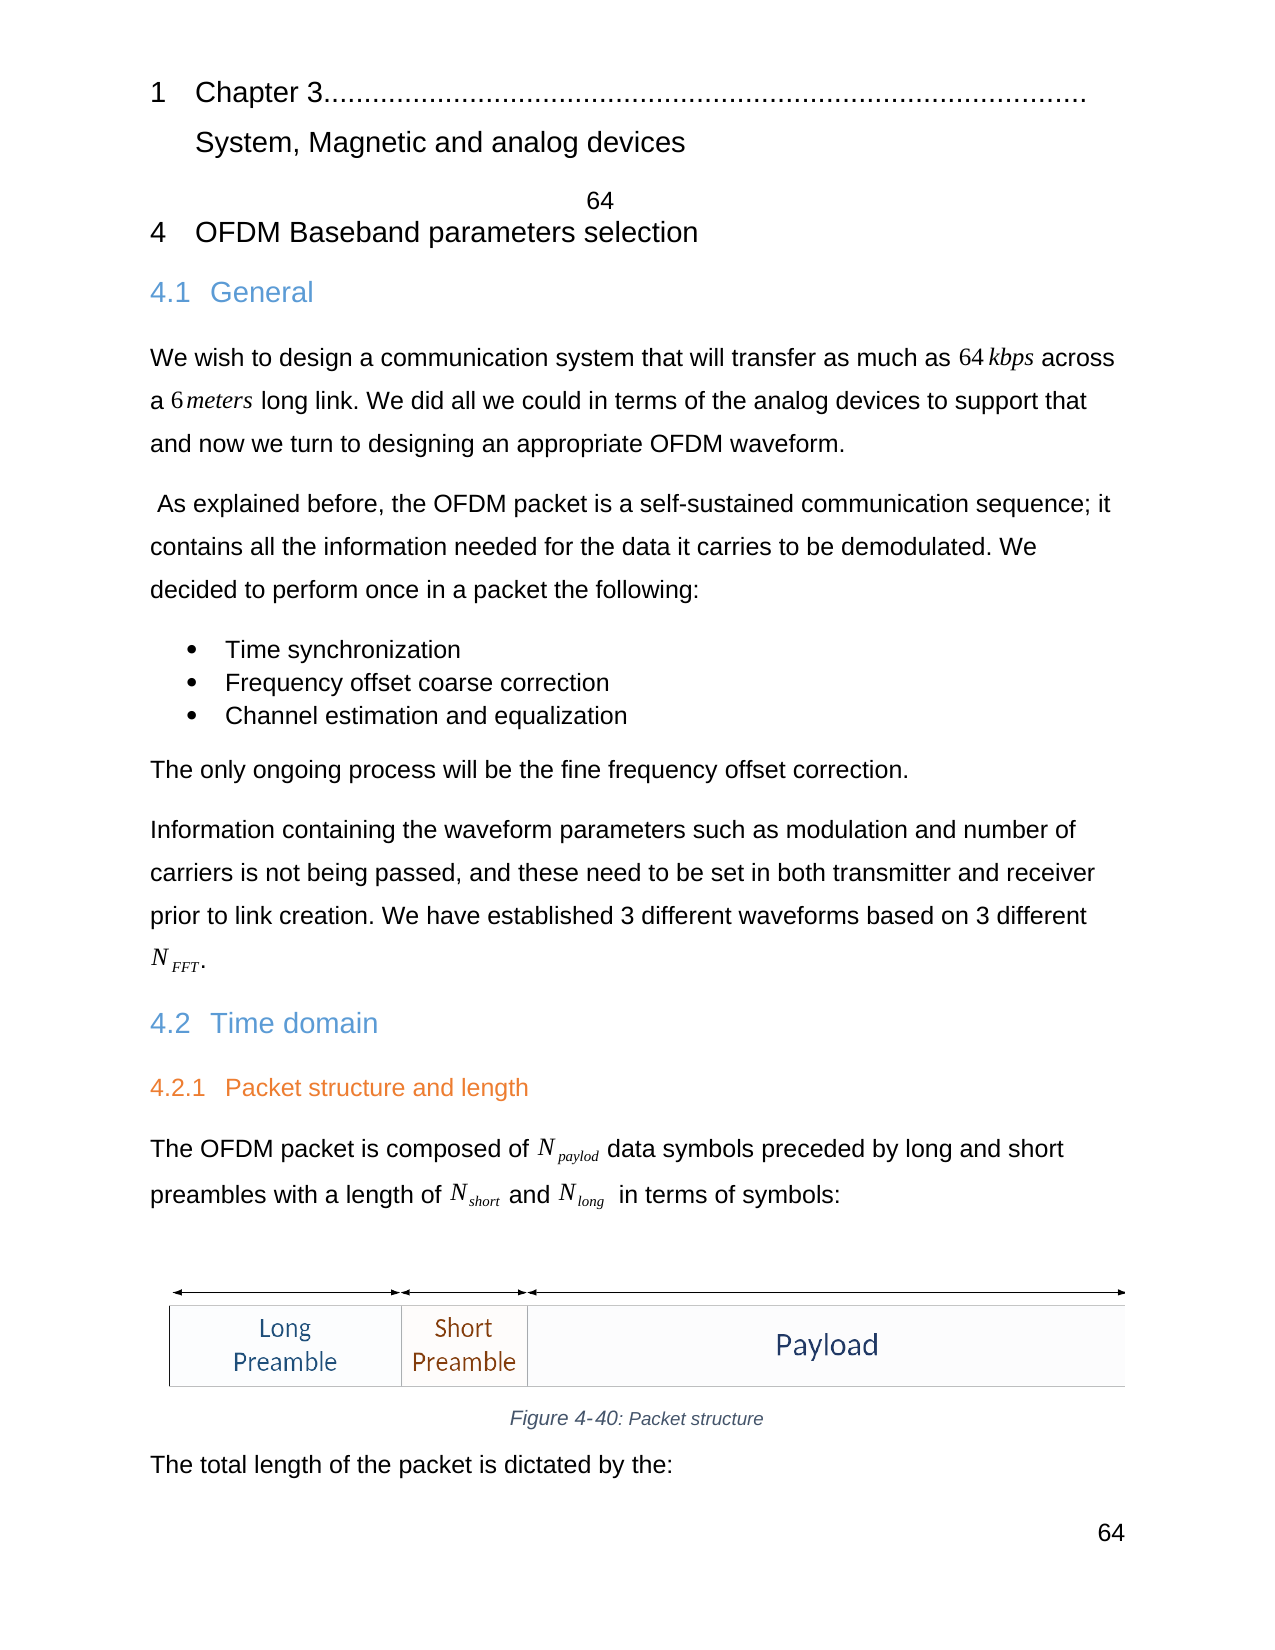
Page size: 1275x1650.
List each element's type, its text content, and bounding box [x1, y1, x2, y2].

subtitle Packet structure and length [150, 1073, 1125, 1102]
text Information containing the waveform parameters such as modulation and number of carriers is not being passed, and these need to be set in both transmitter and receiver prior to link creation. We have established 3 different waveforms based on 3 different . [150, 814, 1125, 975]
text We wish to design a communication system that will transfer as much as across a long link. We did all we could in terms of the analog devices to support that and now we turn to designing an appropriate OFDM waveform. [150, 342, 1125, 457]
list Time synchronization [187, 634, 1125, 663]
subtitle Time domain [150, 1006, 1125, 1040]
subtitle OFDM Baseband parameters selection [150, 215, 1125, 248]
list Frequency offset coarse correction [187, 668, 1125, 697]
table_cell [402, 1306, 527, 1386]
text The only ongoing process will be the fine frequency offset correction. [150, 755, 1125, 783]
table_header [150, 1241, 1125, 1406]
subtitle General [150, 276, 1125, 309]
text The OFDM packet is composed of data symbols preceded by long and short preambles with a length of and in terms of symbols: [150, 1133, 1125, 1210]
table_cell [528, 1306, 1125, 1386]
text As explained before, the OFDM packet is a self-sustained communication sequence; it contains all the information needed for the data it carries to be demodulated. We decided to perform once in a packet the following: [150, 488, 1125, 603]
text The total length of the packet is dictated by the: [150, 1450, 1125, 1479]
list Channel estimation and equalization [187, 701, 1125, 730]
table_cell [170, 1306, 401, 1386]
